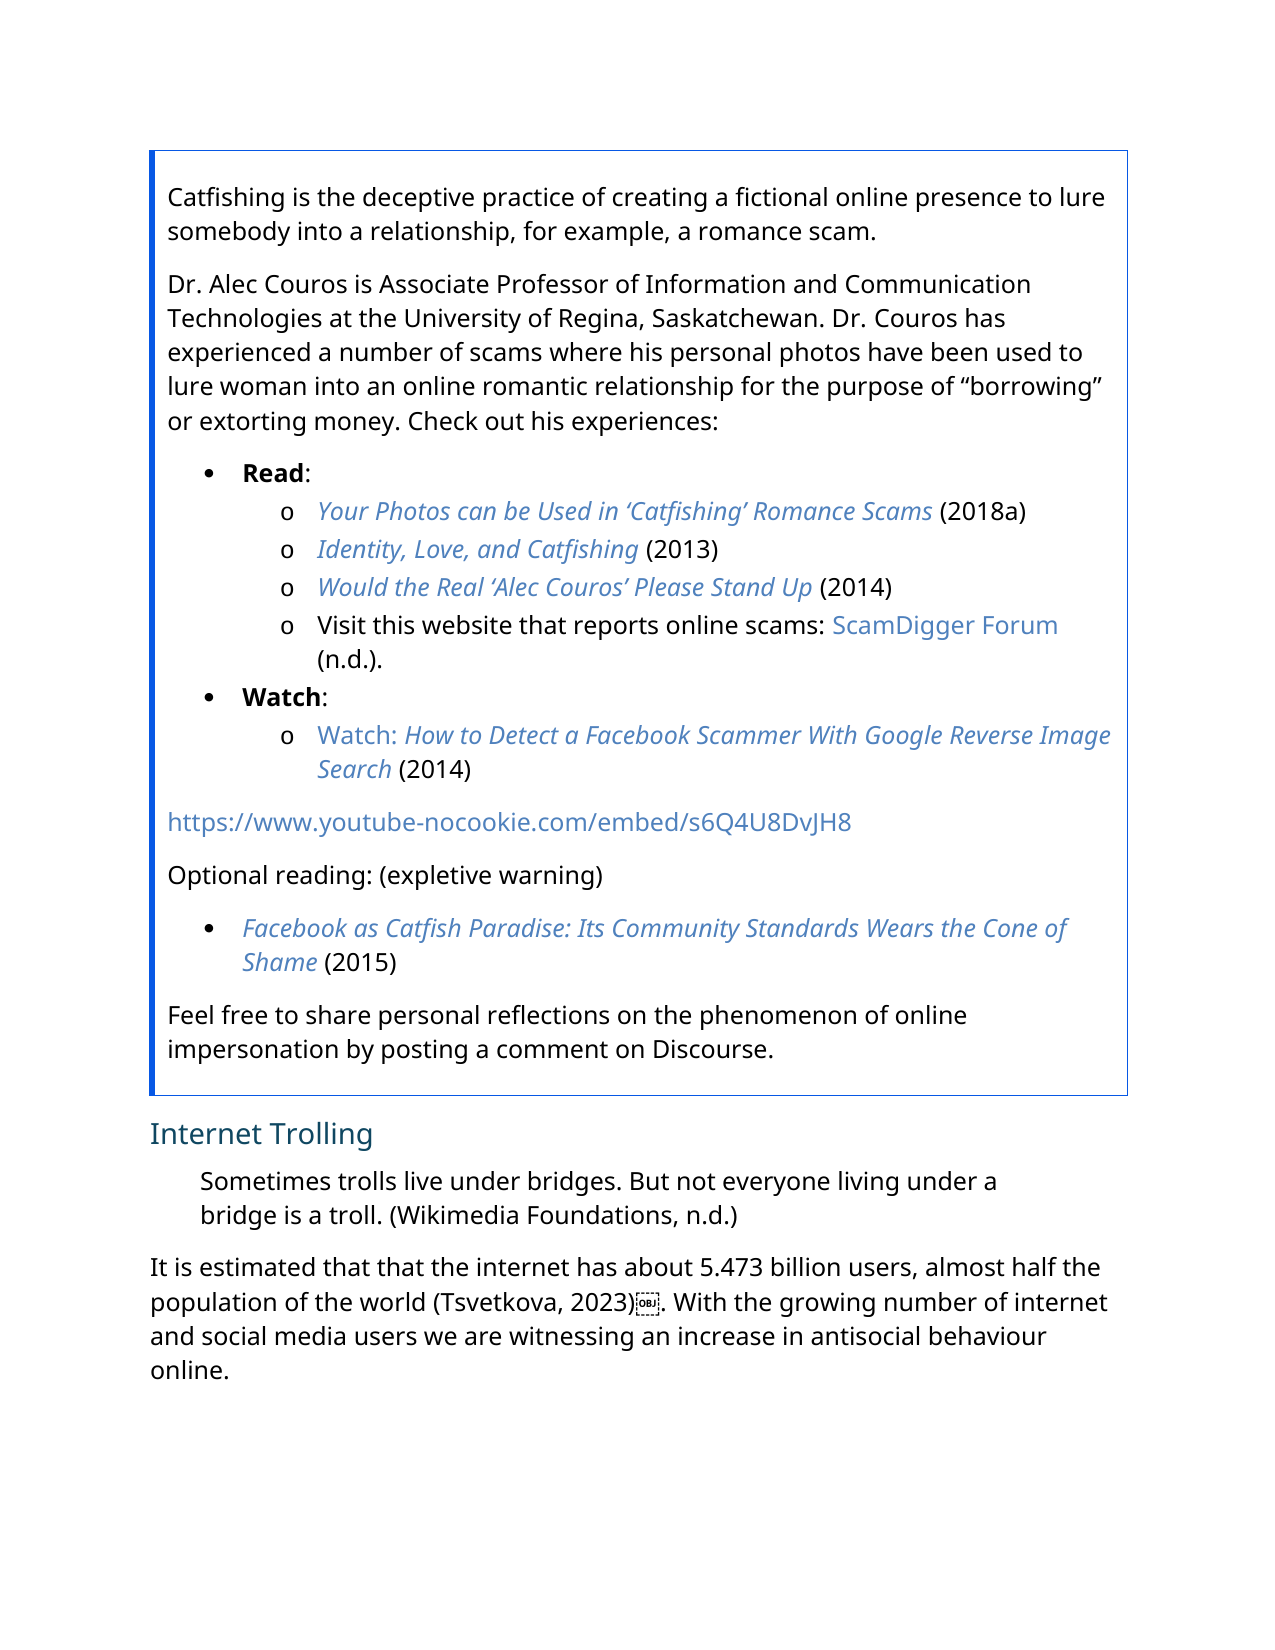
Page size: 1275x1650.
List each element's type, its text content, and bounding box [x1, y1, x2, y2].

text It is estimated that that the internet has about 5.473 billion users, almost half the population of the world (Tsvetkova, 2023)￼. With the growing number of internet and social media users we are witnessing an increase in antisocial behaviour online. [150, 1250, 1125, 1386]
table_cell Catfishing is the deceptive practice of creating a fictional online presence to lure somebody into a relationship, for example, a romance scam. Dr. Alec Couros is Associate Professor of Information and Communication Technologies at the University of Regina, Saskatchewan. Dr. Couros has experienced a number of scams where his personal photos have been used to lure woman into an online romantic relationship for the purpose of “borrowing” or extorting money. Check out his experiences: Read: Your Photos can be Used in ‘Catfishing’ Romance Scams (2018a) Identity, Love, and Catfishing (2013) Would the Real ‘Alec Couros’ Please Stand Up (2014) Visit this website that reports online scams: ScamDigger Forum (n.d.). Watch: Watch: How to Detect a Facebook Scammer With Google Reverse Image Search (2014) https://www.youtube-nocookie.com/embed/s6Q4U8DvJH8 Optional reading: (expletive warning) Facebook as Catfish Paradise: Its Community Standards Wears the Cone of Shame (2015) Feel free to share personal reflections on the phenomenon of online impersonation by posting a comment on Discourse. [155, 151, 1127, 1095]
text Sometimes trolls live under bridges. But not everyone living under a bridge is a troll. (Wikimedia Foundations, n.d.) [200, 1163, 1075, 1231]
subtitle Internet Trolling [150, 1113, 1125, 1153]
